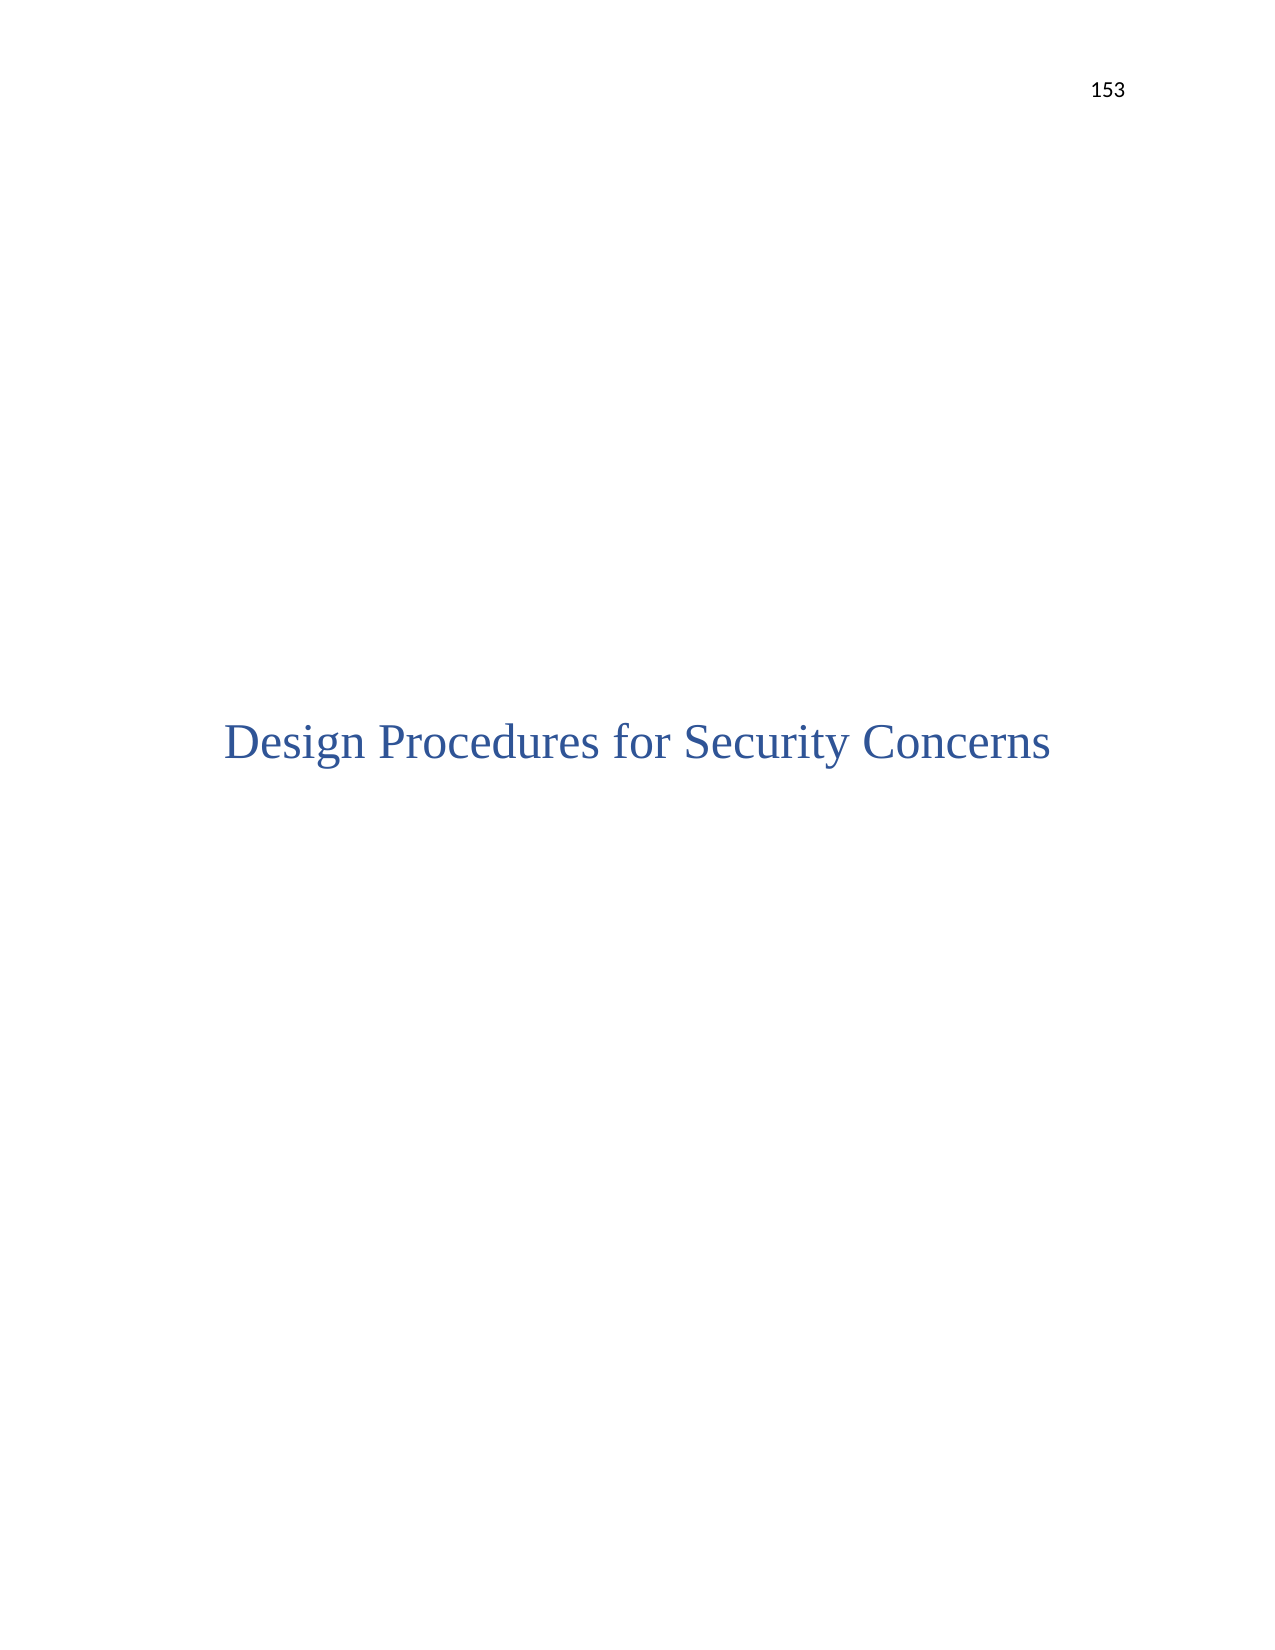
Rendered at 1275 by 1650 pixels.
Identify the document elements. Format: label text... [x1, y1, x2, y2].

subtitle Design Procedures for Security Concerns [150, 712, 1125, 769]
